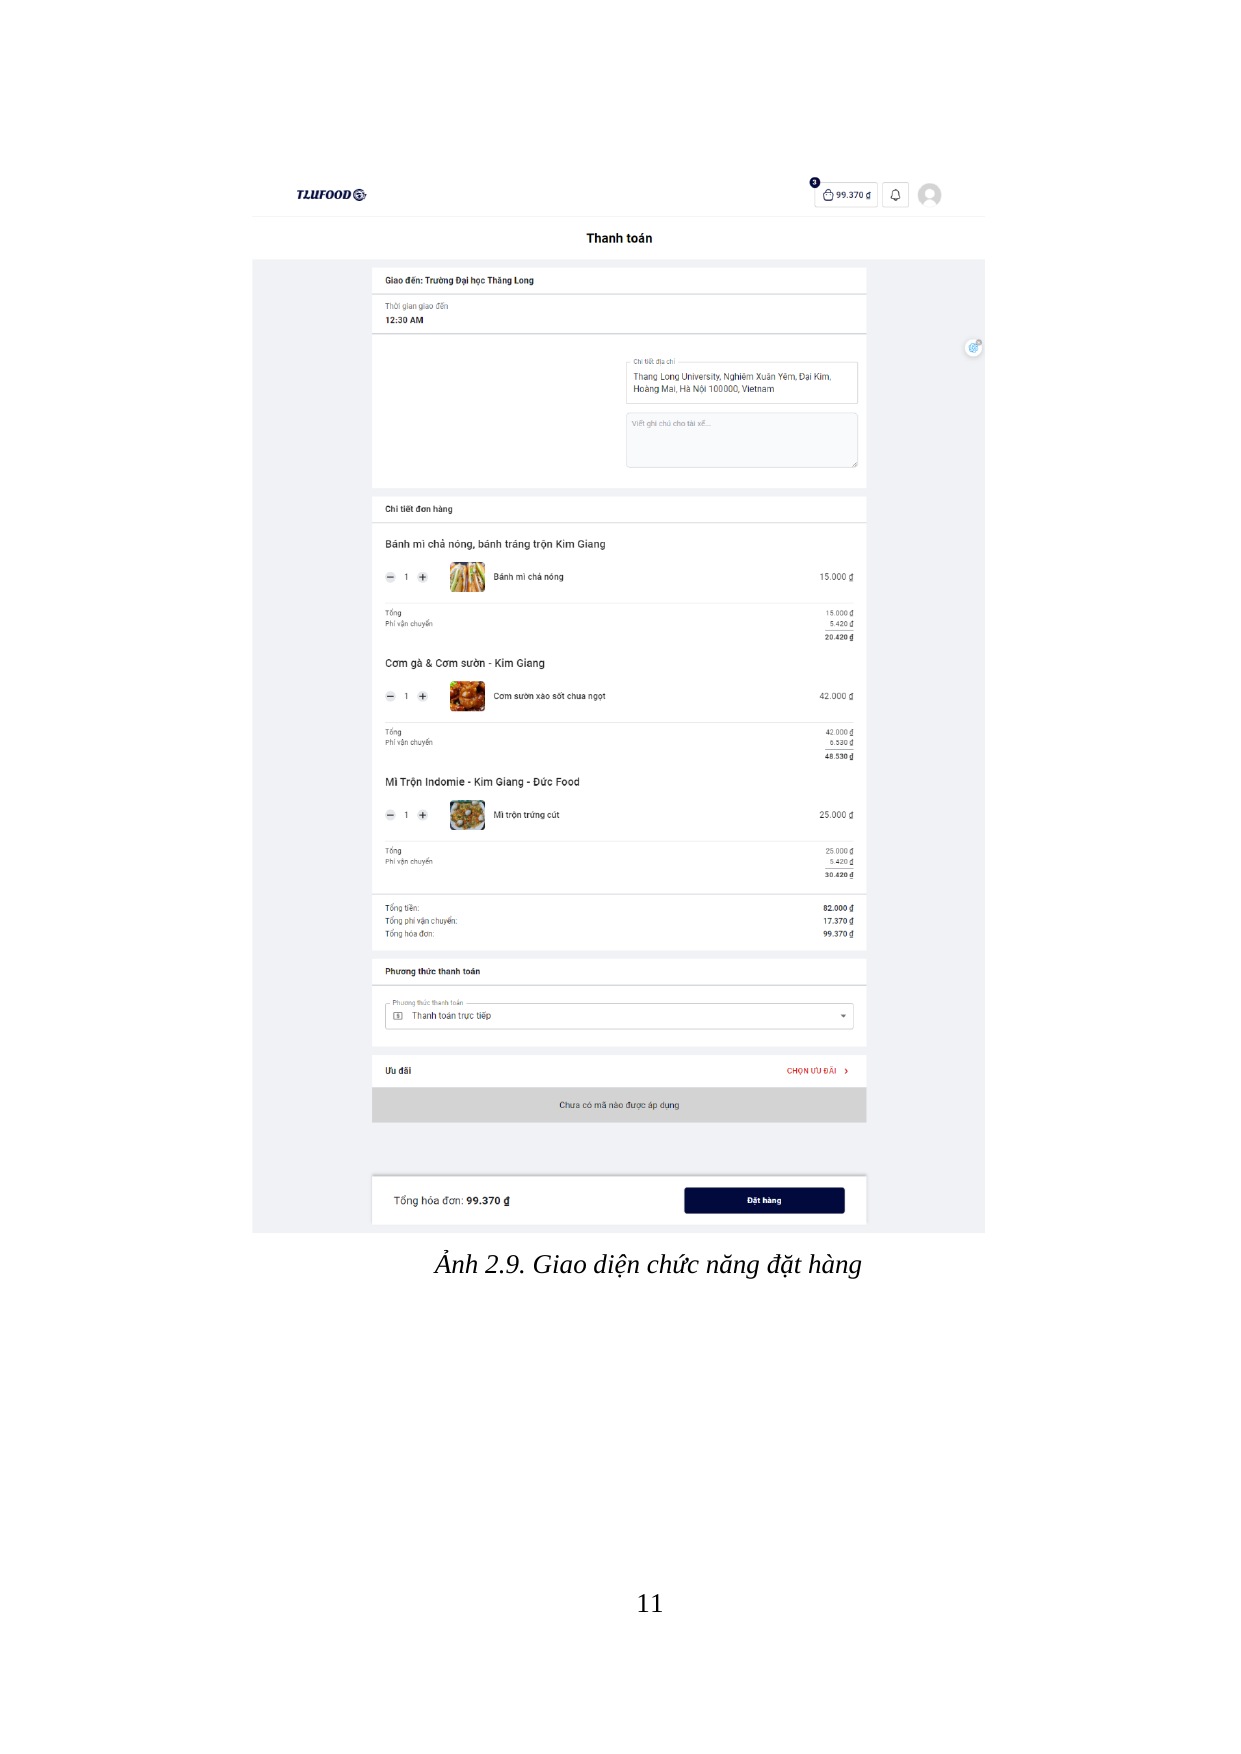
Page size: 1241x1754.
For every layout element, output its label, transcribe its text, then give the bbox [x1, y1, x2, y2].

picture [252, 173, 985, 1233]
text Ảnh 2.9. Giao diện chức năng đặt hàng [177, 1248, 1122, 1279]
